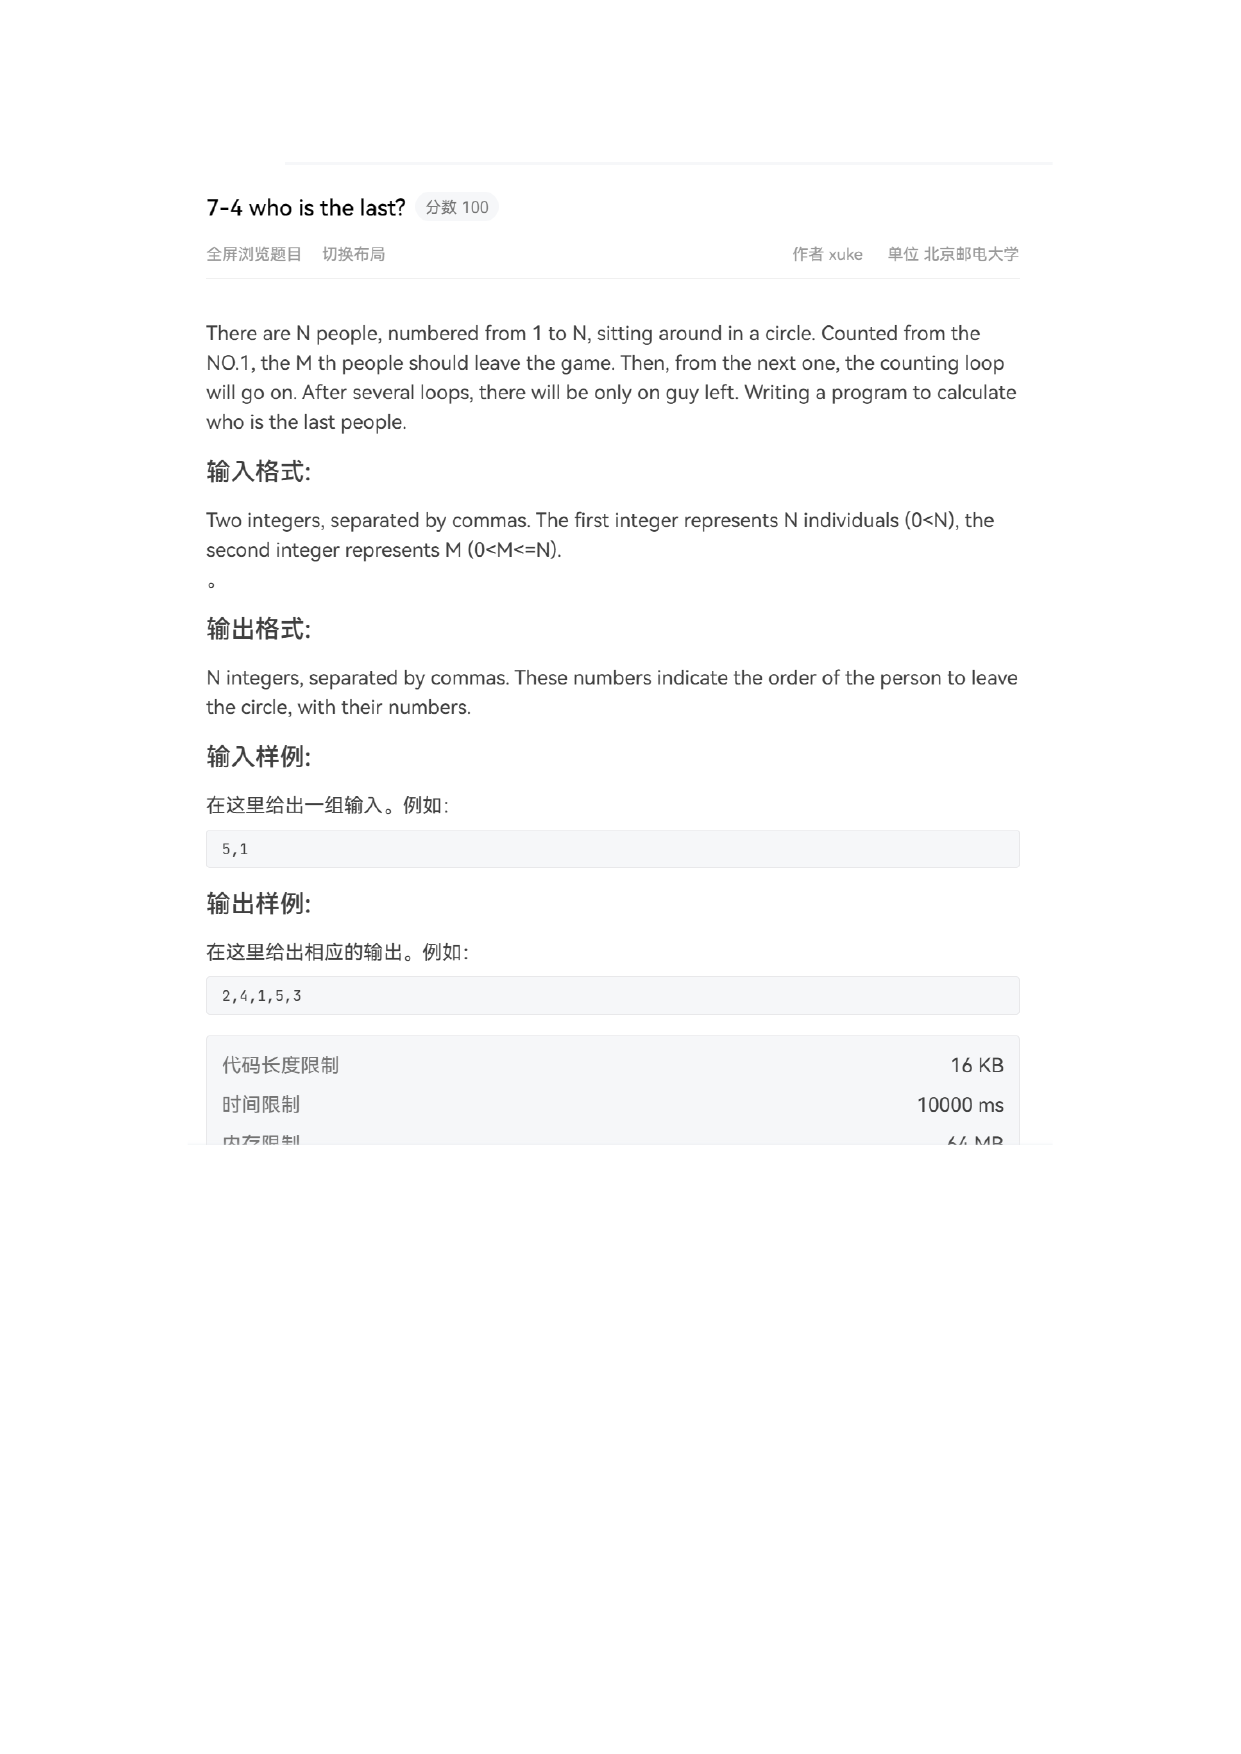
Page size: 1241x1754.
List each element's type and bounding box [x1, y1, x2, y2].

picture [187, 162, 1053, 1149]
